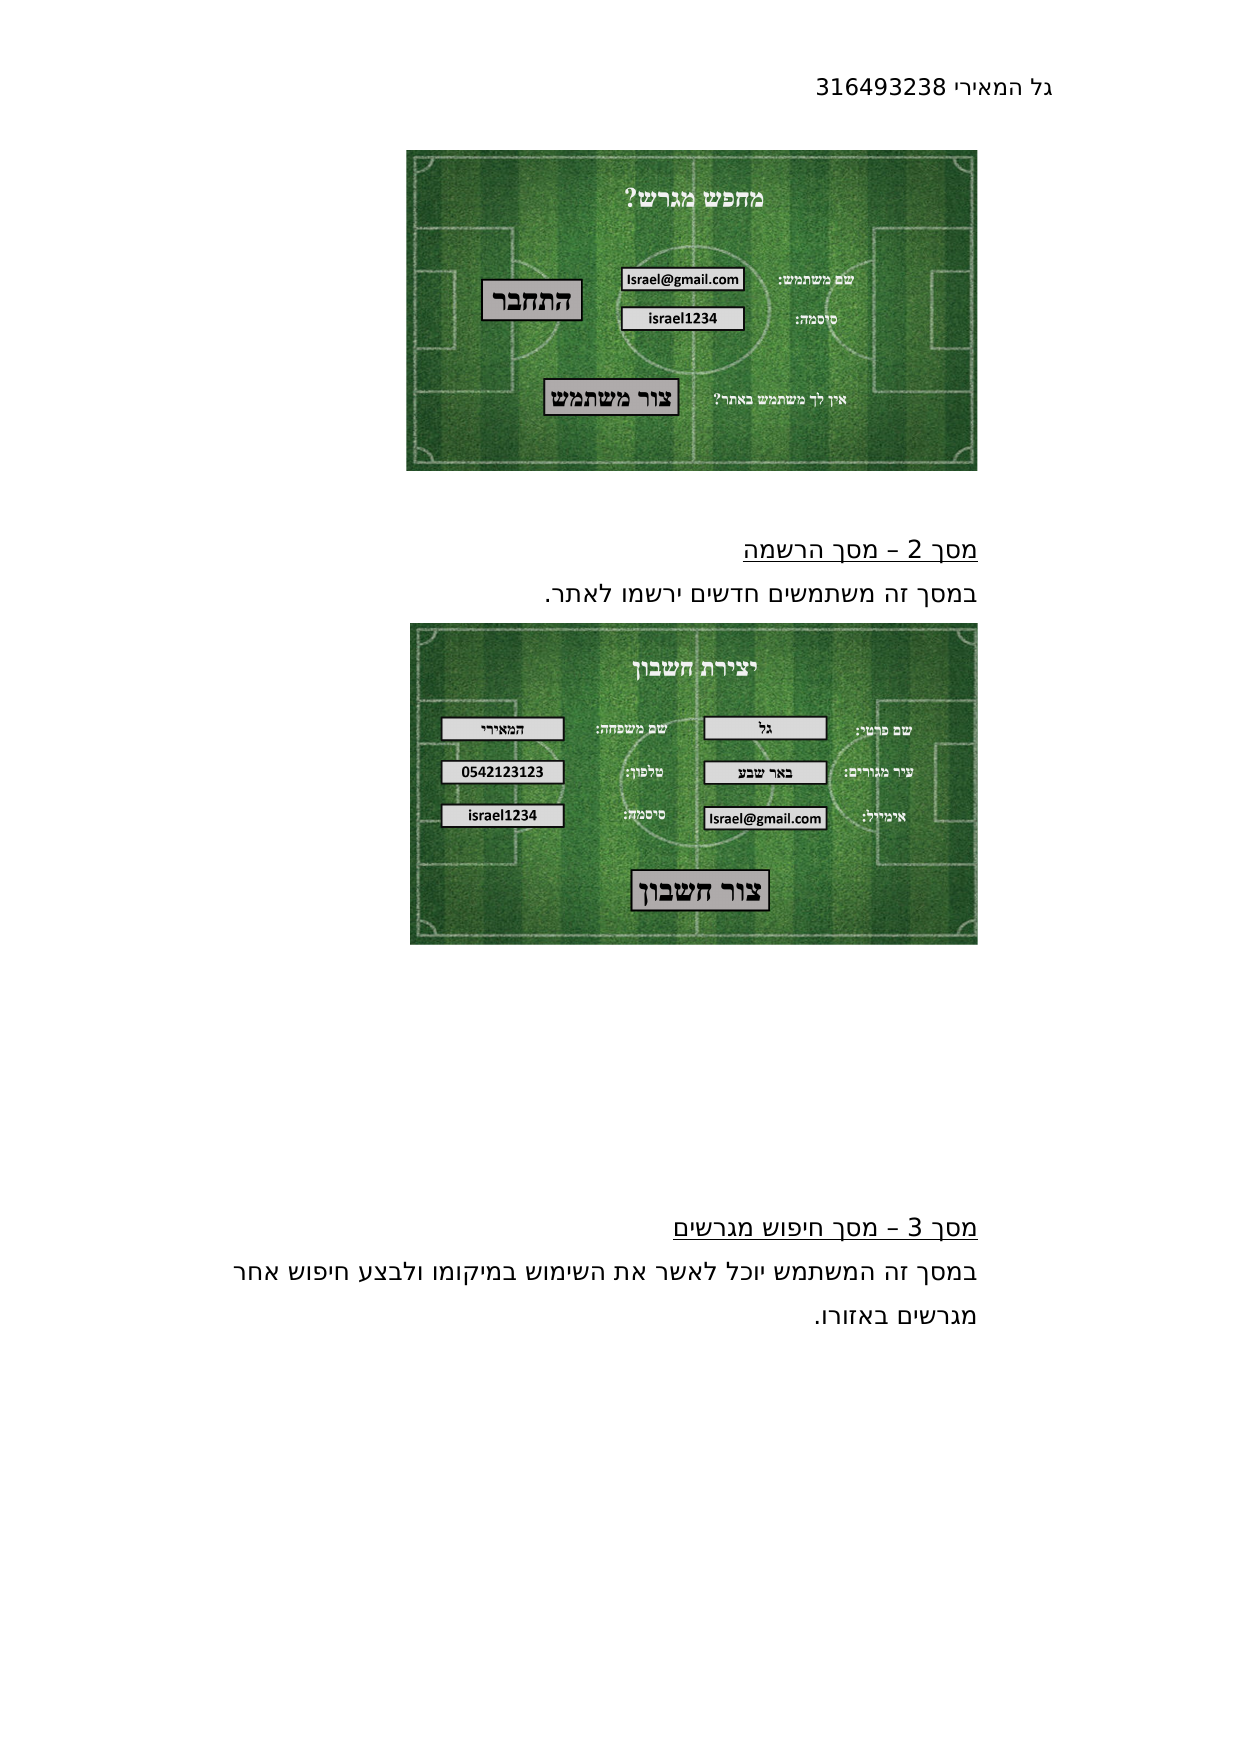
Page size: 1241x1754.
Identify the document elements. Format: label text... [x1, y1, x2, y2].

list במסך זה משתמשים חדשים ירשמו לאתר. [187, 579, 978, 608]
picture [410, 623, 978, 945]
list מסך 3 – מסך חיפוש מגרשים [187, 1213, 978, 1243]
picture [406, 150, 978, 471]
list מסך 2 – מסך הרשמה [187, 536, 978, 565]
list במסך זה המשתמש יוכל לאשר את השימוש במיקומו ולבצע חיפוש אחר מגרשים באזורו. [187, 1257, 978, 1330]
